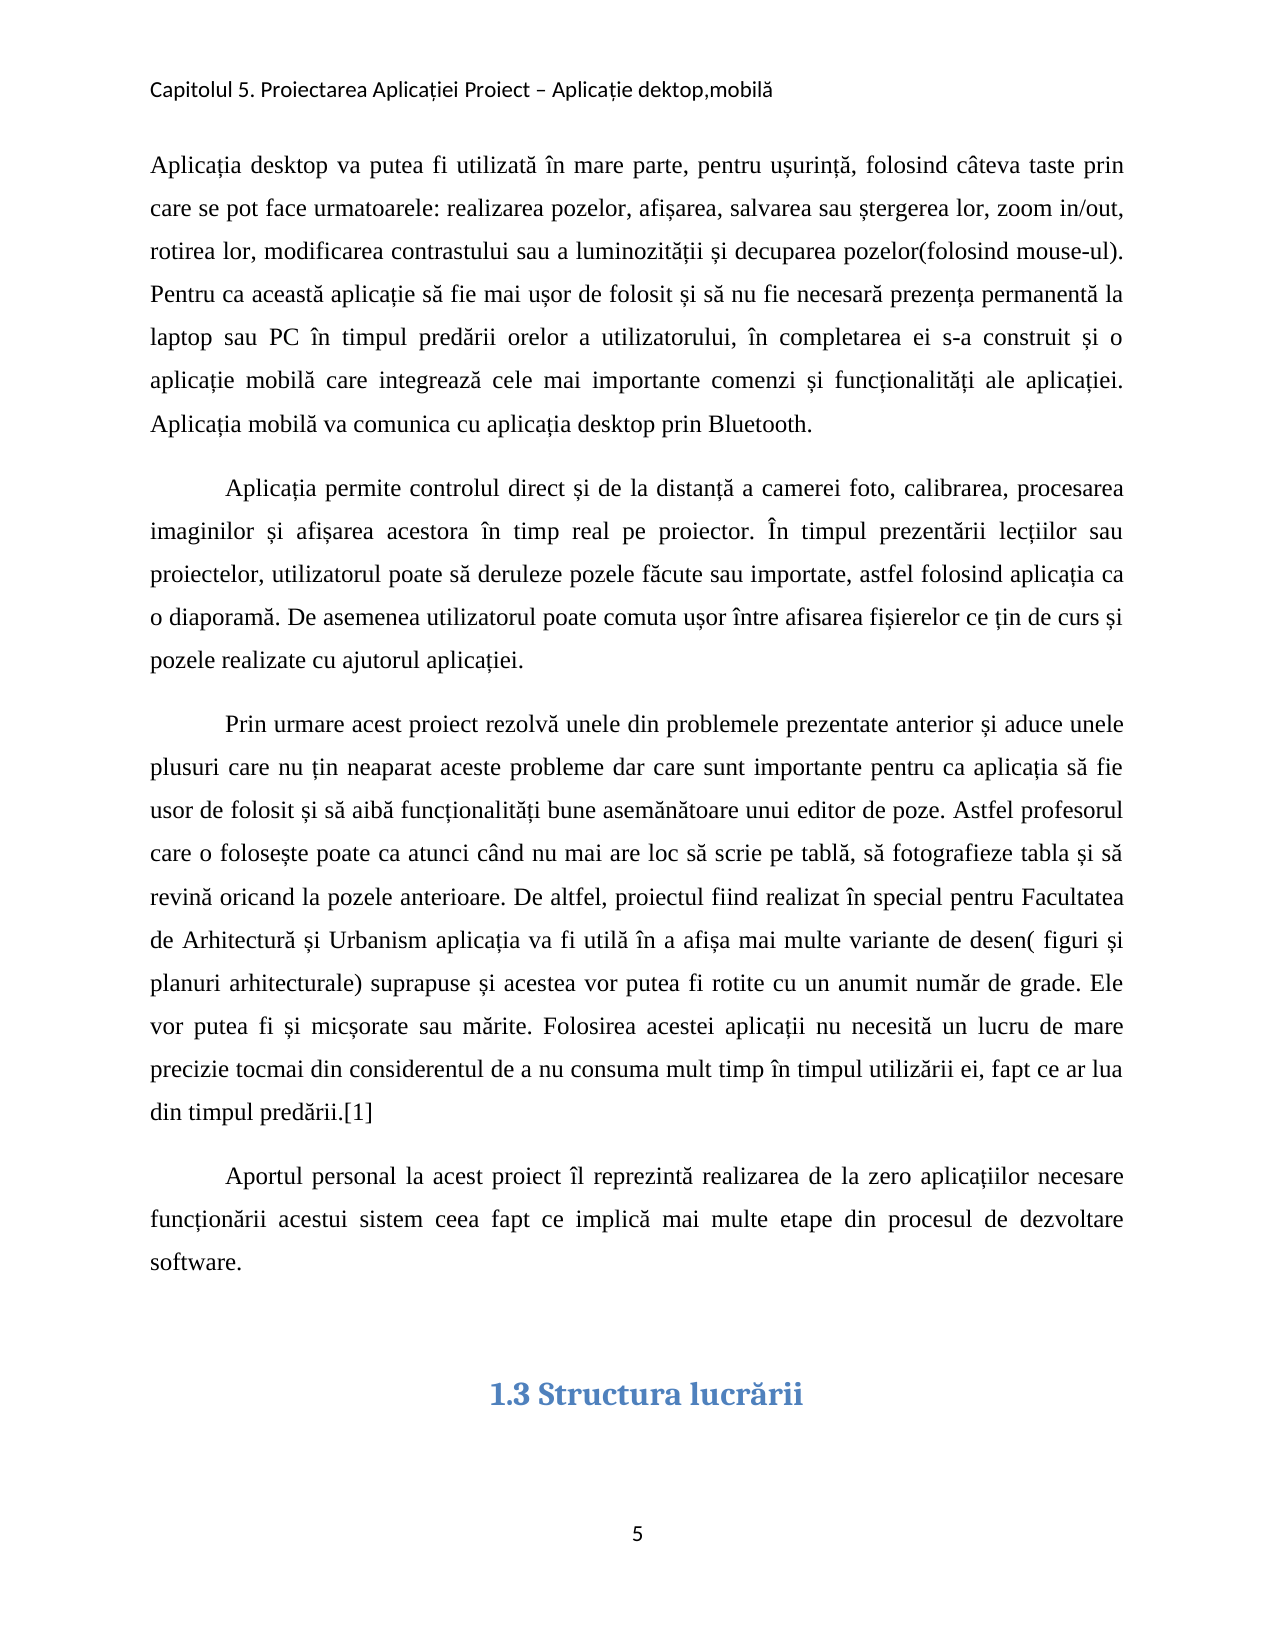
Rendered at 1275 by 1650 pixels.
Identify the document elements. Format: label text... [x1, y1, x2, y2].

text Aportul personal la acest proiect îl reprezintă realizarea de la zero aplicațiilor necesare funcționării acestui sistem ceea fapt ce implică mai multe etape din procesul de dezvoltare software. [150, 1161, 1125, 1276]
subtitle Structura lucrării [169, 1375, 1125, 1414]
text Prin urmare acest proiect rezolvă unele din problemele prezentate anterior și aduce unele plusuri care nu țin neaparat aceste probleme dar care sunt importante pentru ca aplicația să fie usor de folosit și să aibă funcționalități bune asemănătoare unui editor de poze. Astfel profesorul care o folosește poate ca atunci când nu mai are loc să scrie pe tablă, să fotografieze tabla și să revină oricand la pozele anterioare. De altfel, proiectul fiind realizat în special pentru Facultatea de Arhitectură și Urbanism aplicația va fi utilă în a afișa mai multe variante de desen( figuri și planuri arhitecturale) suprapuse și acestea vor putea fi rotite cu un anumit număr de grade. Ele vor putea fi și micșorate sau mărite. Folosirea acestei aplicații nu necesită un lucru de mare precizie tocmai din considerentul de a nu consuma mult timp în timpul utilizării ei, fapt ce ar lua din timpul predării.[1] [150, 709, 1125, 1126]
text Aplicația permite controlul direct și de la distanță a camerei foto, calibrarea, procesarea imaginilor și afișarea acestora în timp real pe proiector. În timpul prezentării lecțiilor sau proiectelor, utilizatorul poate să deruleze pozele făcute sau importate, astfel folosind aplicația ca o diaporamă. De asemenea utilizatorul poate comuta ușor între afisarea fișierelor ce țin de curs și pozele realizate cu ajutorul aplicației. [150, 473, 1125, 674]
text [150, 150, 1125, 437]
